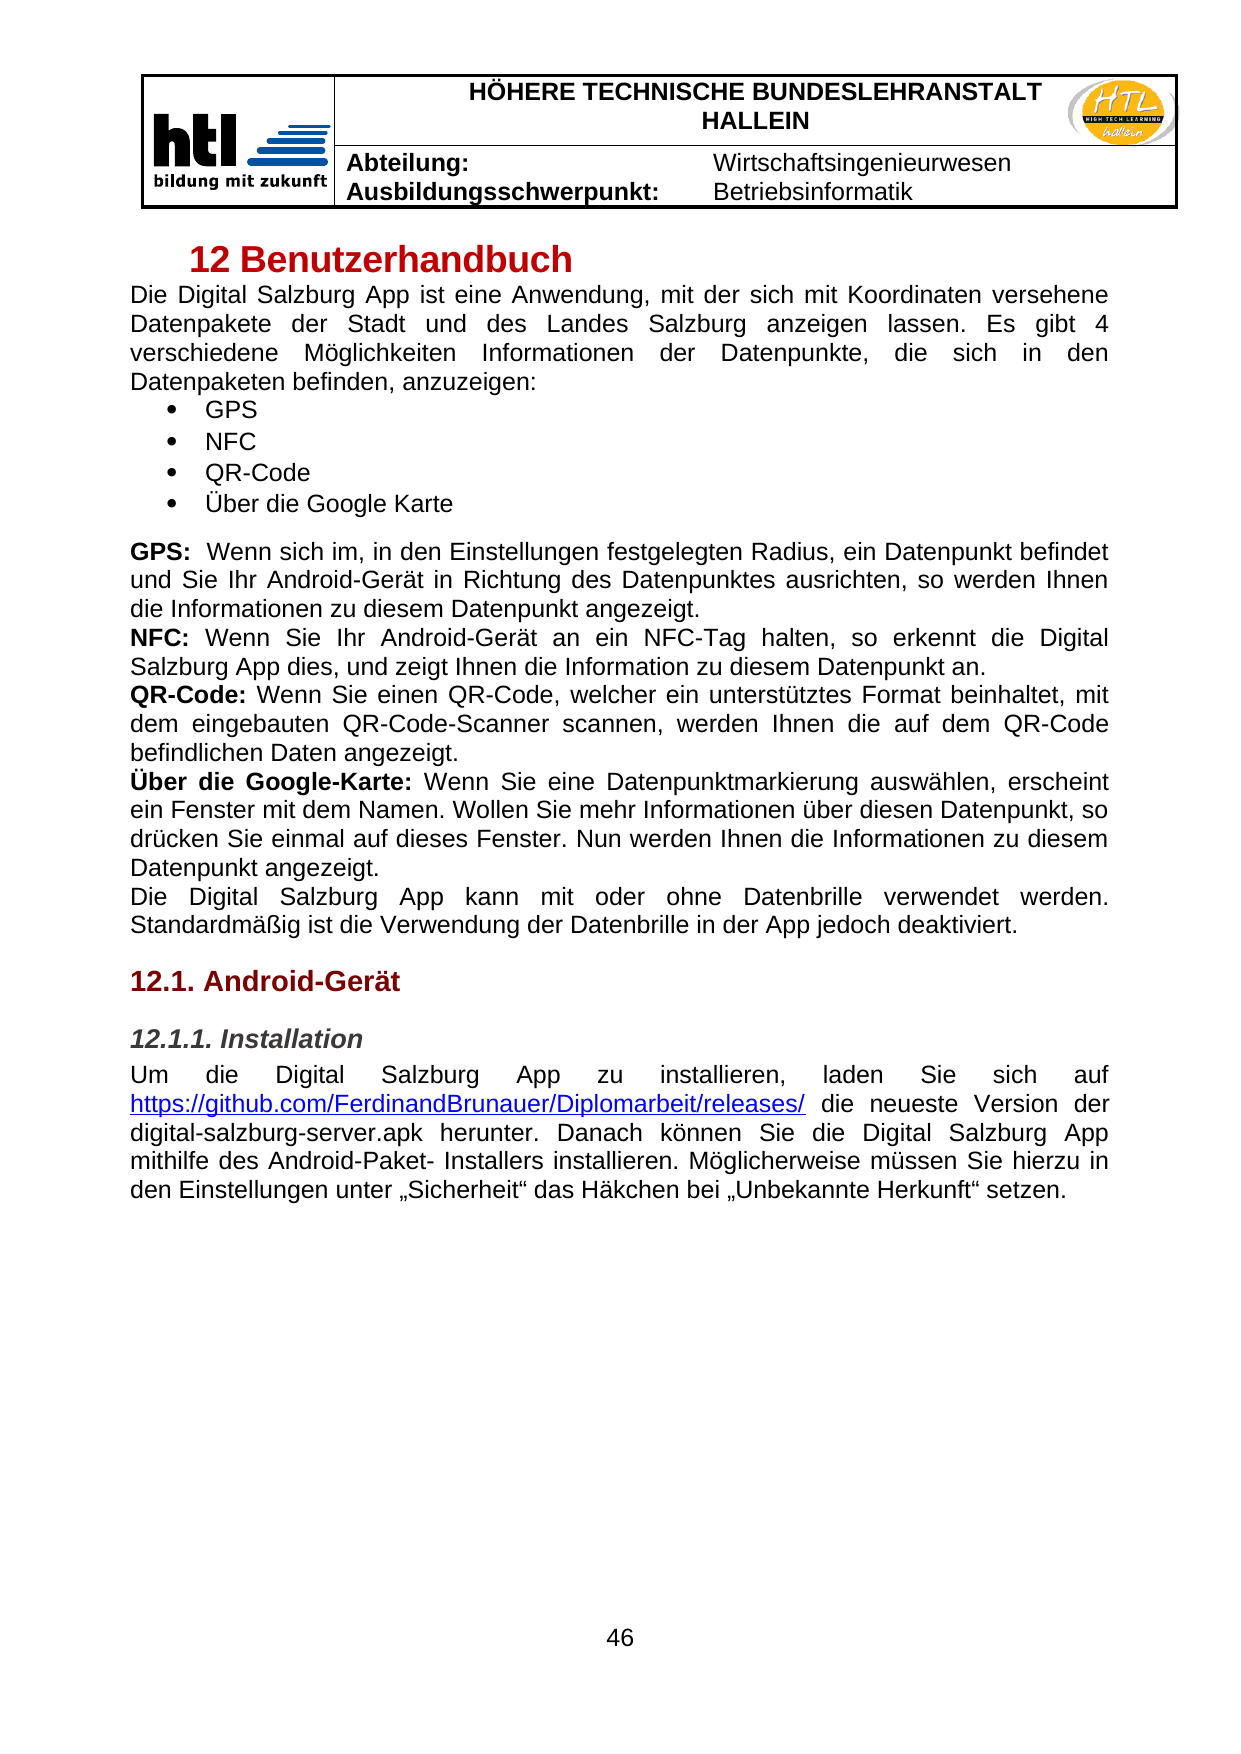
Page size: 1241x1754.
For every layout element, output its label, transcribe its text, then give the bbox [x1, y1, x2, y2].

text QR-Code: Wenn Sie einen QR-Code, welcher ein unterstütztes Format beinhaltet, mit dem eingebauten QR-Code-Scanner scannen, werden Ihnen die auf dem QR-Code befindlichen Daten angezeigt. [130, 680, 1110, 767]
picture [1067, 78, 1175, 145]
subtitle 12.1.1. Installation [130, 1023, 1110, 1054]
list NFC [167, 426, 1110, 455]
text Die Digital Salzburg App ist eine Anwendung, mit der sich mit Koordinaten versehene Datenpakete der Stadt und des Landes Salzburg anzeigen lassen. Es gibt 4 verschiedene Möglichkeiten Informationen der Datenpunkte, die sich in den Datenpaketen befinden, anzuzeigen: [130, 280, 1110, 395]
list GPS [167, 395, 1110, 424]
text Über die Google-Karte: Wenn Sie eine Datenpunktmarkierung auswählen, erscheint ein Fenster mit dem Namen. Wollen Sie mehr Informationen über diesen Datenpunkt, so drücken Sie einmal auf dieses Fenster. Nun werden Ihnen die Informationen zu diesem Datenpunkt angezeigt. [130, 767, 1110, 882]
text GPS: Wenn sich im, in den Einstellungen festgelegten Radius, ein Datenpunkt befindet und Sie Ihr Android-Gerät in Richtung des Datenpunktes ausrichten, so werden Ihnen die Informationen zu diesem Datenpunkt angezeigt. [130, 537, 1110, 623]
list Über die Google Karte [167, 489, 1110, 518]
text Um die Digital Salzburg App zu installieren, laden Sie sich auf https://github.com/FerdinandBrunauer/Diplomarbeit/releases/ die neueste Version der digital-salzburg-server.apk herunter. Danach können Sie die Digital Salzburg App mithilfe des Android-Paket- Installers installieren. Möglicherweise müssen Sie hierzu in den Einstellungen unter „Sicherheit“ das Häkchen bei „Unbekannte Herkunft“ setzen. [130, 1060, 1110, 1204]
list QR-Code [167, 458, 1110, 486]
subtitle 12.1. Android-Gerät [130, 964, 1110, 998]
text Die Digital Salzburg App kann mit oder ohne Datenbrille verwendet werden. Standardmäßig ist die Verwendung der Datenbrille in der App jedoch deaktiviert. [130, 882, 1110, 939]
subtitle 12 Benutzerhandbuch [189, 237, 1110, 280]
text NFC: Wenn Sie Ihr Android-Gerät an ein NFC-Tag halten, so erkennt die Digital Salzburg App dies, und zeigt Ihnen die Information zu diesem Datenpunkt an. [130, 623, 1110, 680]
